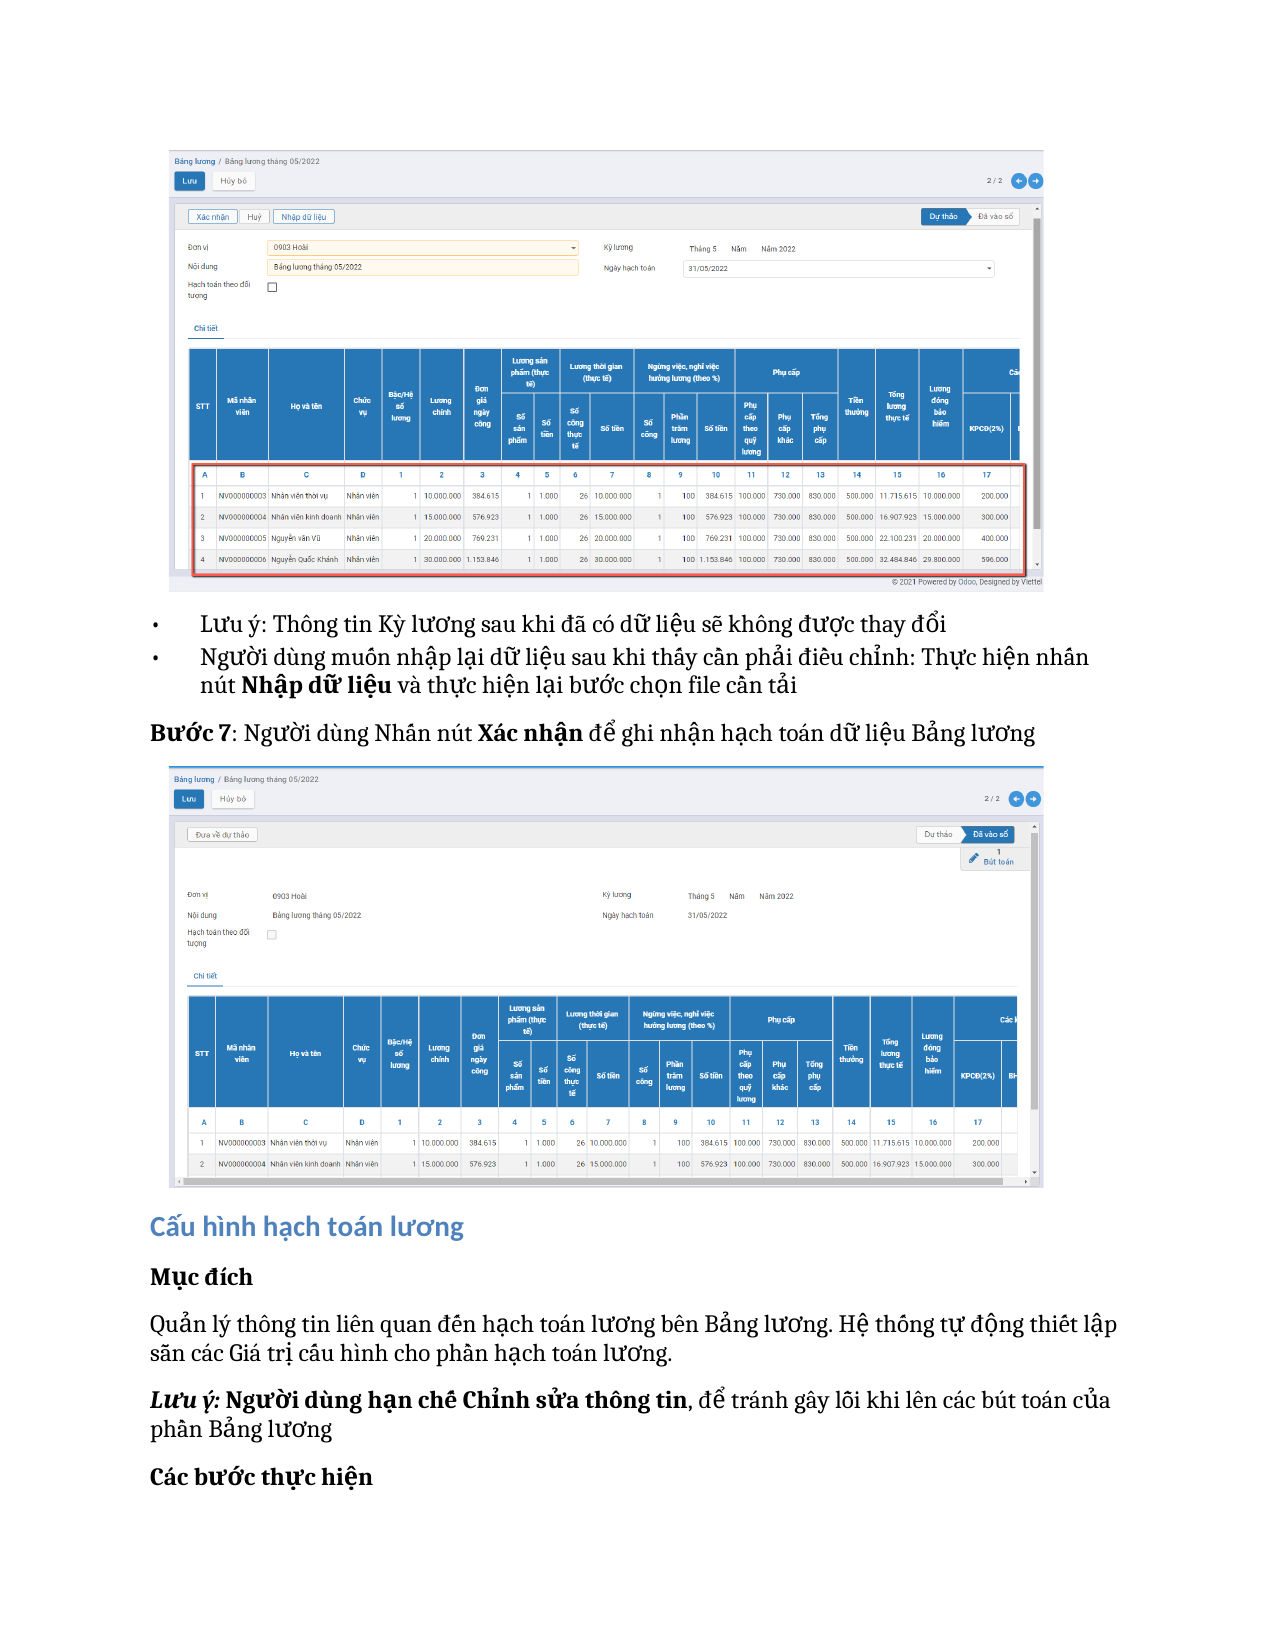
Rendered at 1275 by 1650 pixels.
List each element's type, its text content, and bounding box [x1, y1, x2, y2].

text Các bước thực hiện [150, 1463, 1125, 1491]
list Lưu ý: Thông tin Kỳ lương sau khi đã có dữ liệu sẽ không được thay đổi [150, 610, 1125, 639]
list Người dùng muốn nhập lại dữ liệu sau khi thấy cần phải điều chỉnh: Thực hiện nhấn nút Nhập dữ liệu và thực hiện lại bước chọn file cần tải [150, 643, 1125, 700]
text Mục đích [150, 1263, 1125, 1291]
text Bước 7: Người dùng Nhấn nút Xác nhận để ghi nhận hạch toán dữ liệu Bảng lương [150, 719, 1125, 748]
picture [168, 766, 1044, 1188]
text Lưu ý: Người dùng hạn chế Chỉnh sửa thông tin, để tránh gây lỗi khi lên các bút toán của phần Bảng lương [150, 1386, 1125, 1444]
text Quản lý thông tin liên quan đến hạch toán lương bên Bảng lương. Hệ thống tự động thiết lập sẵn các Giá trị cấu hình cho phần hạch toán lương. [150, 1310, 1125, 1368]
subtitle Cấu hình hạch toán lương [150, 1208, 1125, 1244]
picture [168, 150, 1044, 592]
